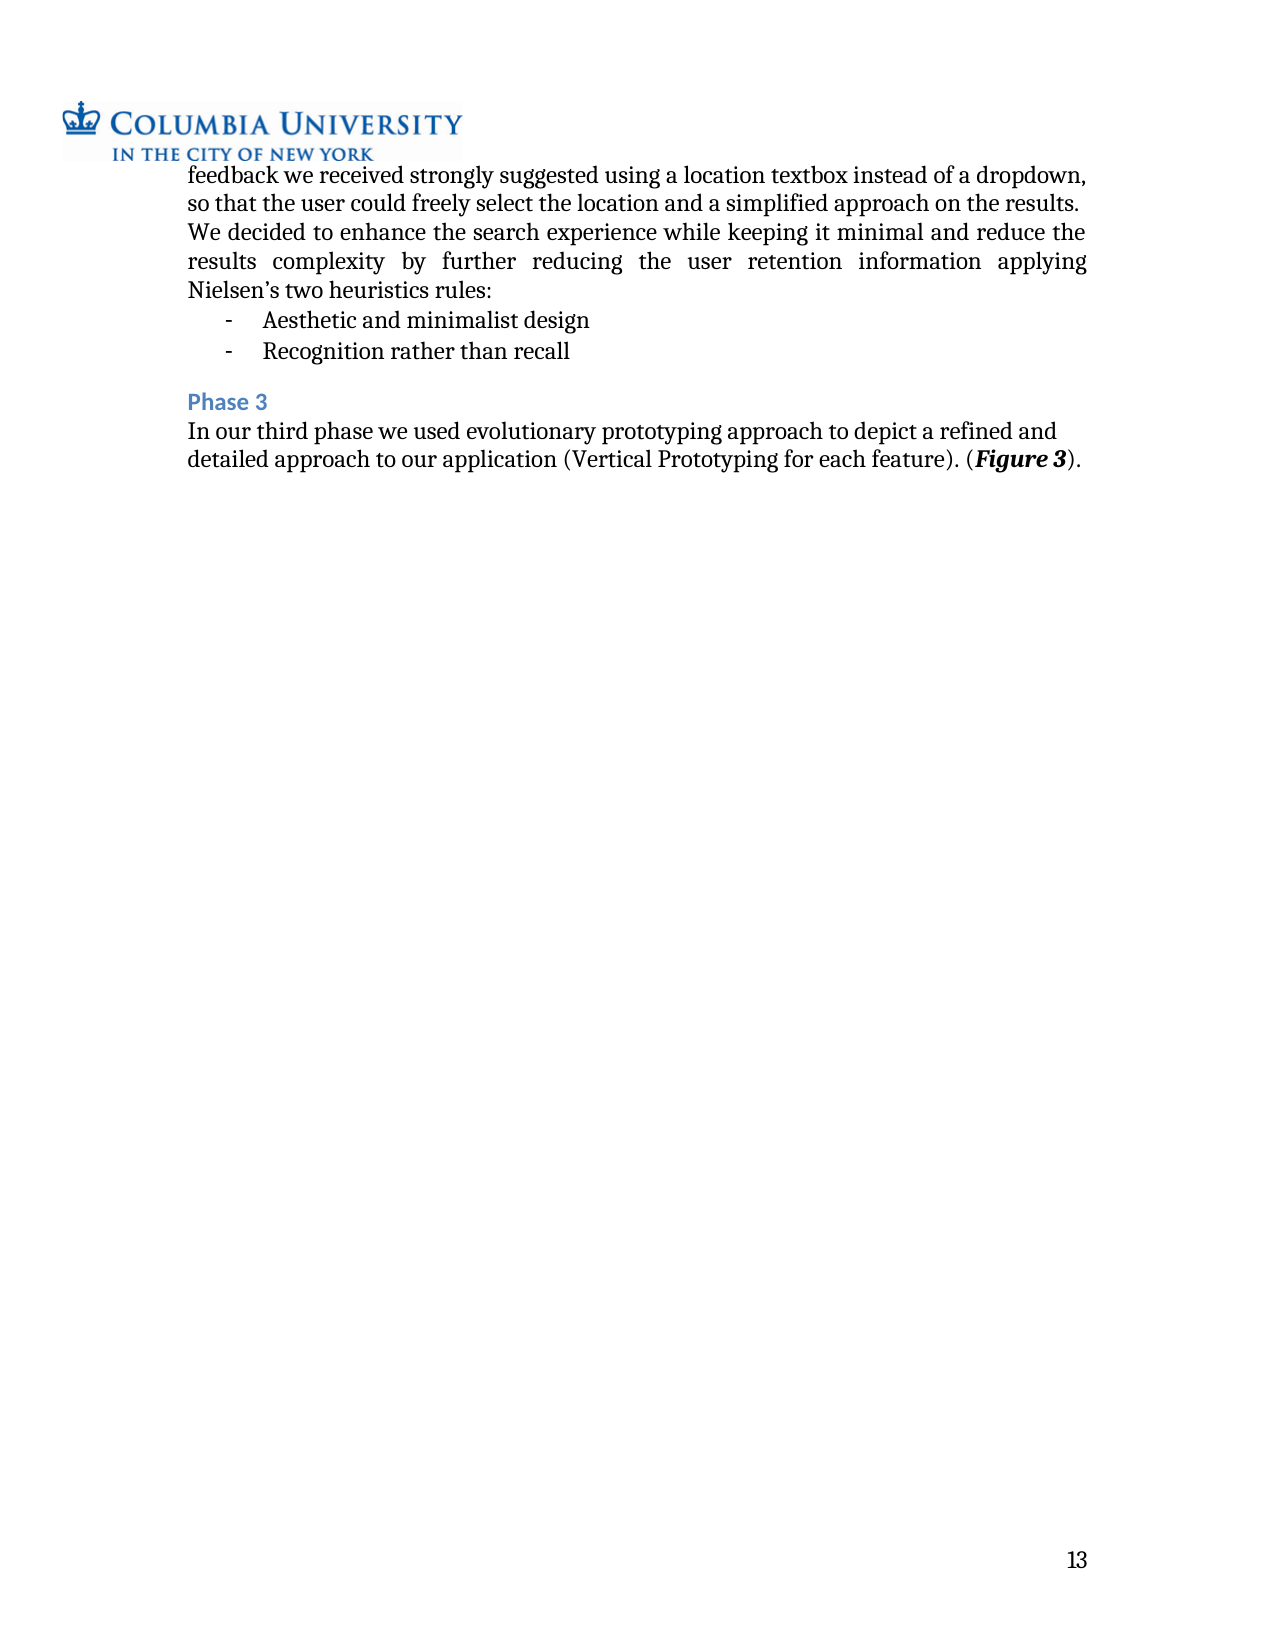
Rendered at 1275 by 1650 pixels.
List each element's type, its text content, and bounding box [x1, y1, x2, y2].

text In our third phase we used evolutionary prototyping approach to depict a refined and detailed approach to our application (Vertical Prototyping for each feature). (Figure 3). [187, 417, 1087, 474]
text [187, 150, 1087, 218]
list Recognition rather than recall [225, 335, 1087, 365]
text We decided to enhance the search experience while keeping it minimal and reduce the results complexity by further reducing the user retention information applying Nielsen’s two heuristics rules: [187, 218, 1087, 304]
subtitle Phase 3 [187, 386, 1087, 417]
list Aesthetic and minimalist design [225, 304, 1087, 335]
picture [62, 101, 463, 161]
